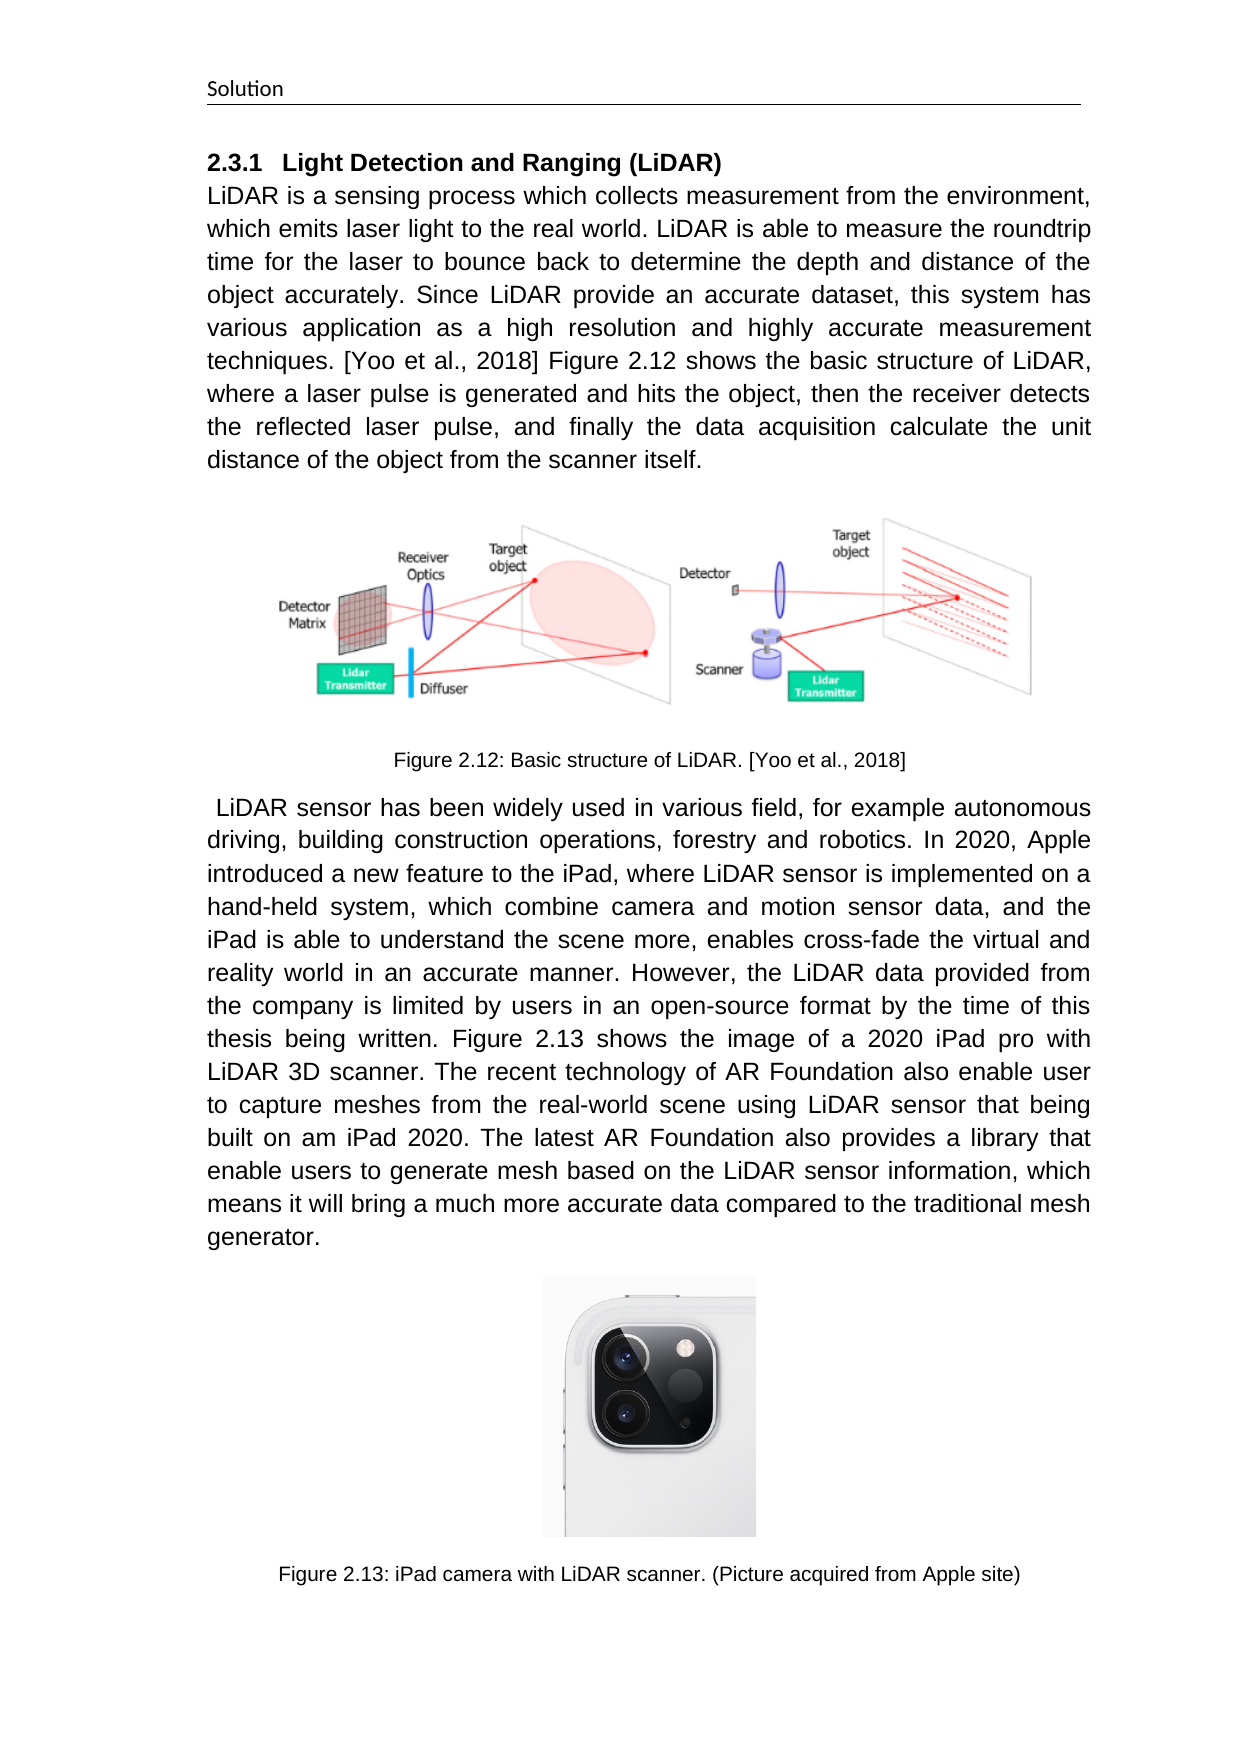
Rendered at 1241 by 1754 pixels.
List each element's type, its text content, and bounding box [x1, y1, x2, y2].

text Figure 2.12: Basic structure of LiDAR. [Yoo et al., 2018] [207, 748, 1092, 772]
picture [241, 498, 1059, 723]
picture [543, 1275, 757, 1537]
text LiDAR sensor has been widely used in various field, for example autonomous driving, building construction operations, forestry and robotics. In 2020, Apple introduced a new feature to the iPad, where LiDAR sensor is implemented on a hand-held system, which combine camera and motion sensor data, and the iPad is able to understand the scene more, enables cross-fade the virtual and reality world in an accurate manner. However, the LiDAR data provided from the company is limited by users in an open-source format by the time of this thesis being written. Figure 2.13 shows the image of a 2020 iPad pro with LiDAR 3D scanner. The recent technology of AR Foundation also enable user to capture meshes from the real-world scene using LiDAR sensor that being built on am iPad 2020. The latest AR Foundation also provides a library that enable users to generate mesh based on the LiDAR sensor information, which means it will bring a much more accurate data compared to the traditional mesh generator. [207, 792, 1092, 1251]
text Figure 2.13: iPad camera with LiDAR scanner. (Picture acquired from Apple site) [207, 1562, 1092, 1586]
text LiDAR is a sensing process which collects measurement from the environment, which emits laser light to the real world. LiDAR is able to measure the roundtrip time for the laser to bounce back to determine the depth and distance of the object accurately. Since LiDAR provide an accurate dataset, this system has various application as a high resolution and highly accurate measurement techniques. [Yoo et al., 2018] Figure 2.12 shows the basic structure of LiDAR, where a laser pulse is generated and hits the object, then the receiver detects the reflected laser pulse, and finally the data acquisition calculate the unit distance of the object from the scanner itself. [207, 181, 1092, 474]
subtitle Light Detection and Ranging (LiDAR) [207, 148, 1092, 176]
